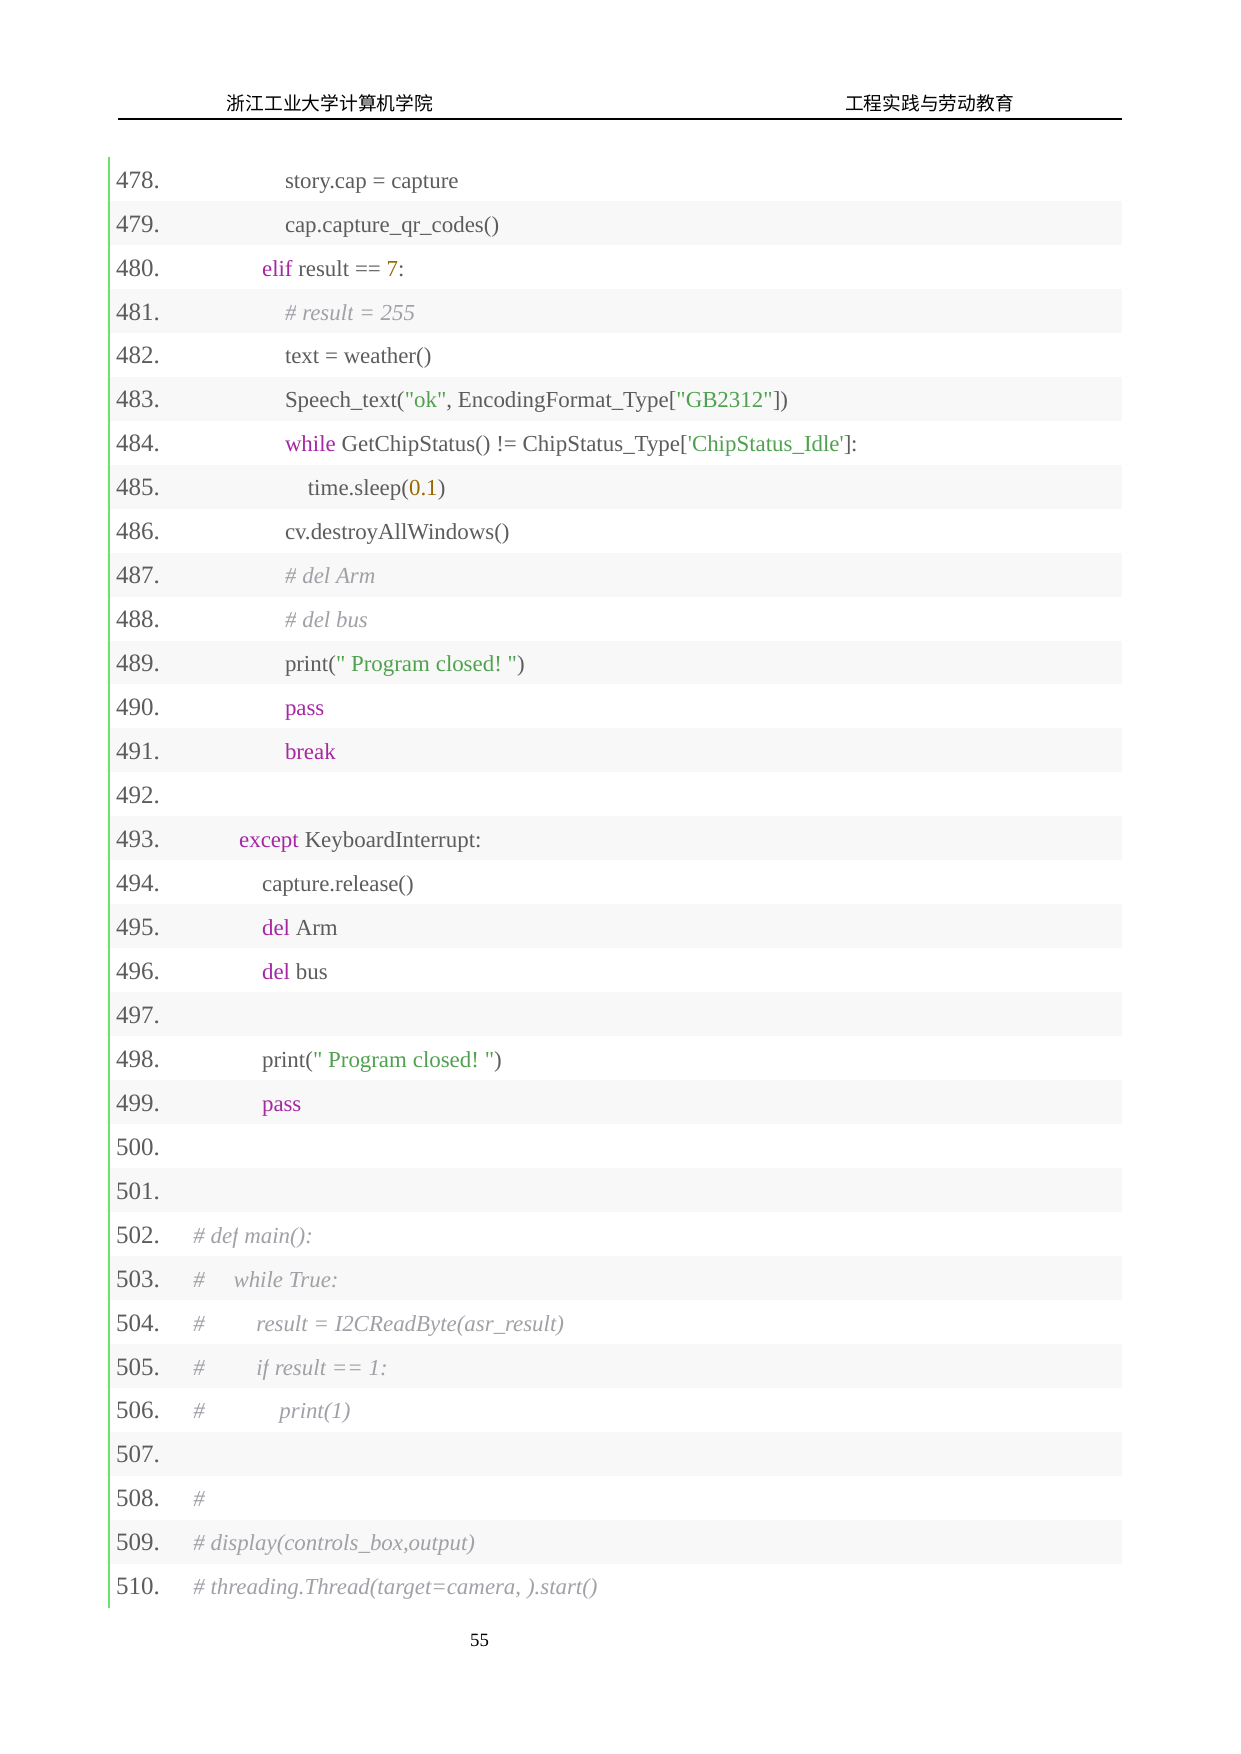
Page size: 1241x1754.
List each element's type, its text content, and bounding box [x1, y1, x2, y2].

list # threading.Thread(target=camera, ).start() [110, 1564, 1122, 1608]
list del Arm [110, 904, 1122, 948]
list capture.release() [110, 860, 1122, 904]
list # def main(): [110, 1212, 1122, 1256]
list # del bus [110, 597, 1122, 641]
list except KeyboardInterrupt: [110, 816, 1122, 860]
list print(" Program closed! ") [110, 1036, 1122, 1080]
list # if result == 1: [110, 1344, 1122, 1388]
list # display(controls_box,output) [110, 1520, 1122, 1564]
list # result = I2CReadByte(asr_result) [110, 1300, 1122, 1344]
list # result = 255 [110, 289, 1122, 333]
list # del Arm [110, 553, 1122, 597]
list # [110, 1476, 1122, 1520]
list # print(1) [110, 1388, 1122, 1432]
list while GetChipStatus() != ChipStatus_Type['ChipStatus_Idle']: [110, 421, 1122, 465]
list Speech_text("ok", EncodingFormat_Type["GB2312"]) [110, 377, 1122, 421]
list del bus [110, 948, 1122, 992]
list # while True: [110, 1256, 1122, 1300]
list cv.destroyAllWindows() [110, 509, 1122, 553]
list pass [110, 1080, 1122, 1124]
list break [110, 728, 1122, 772]
list print(" Program closed! ") [110, 641, 1122, 684]
list cap.capture_qr_codes() [110, 201, 1122, 245]
list time.sleep(0.1) [110, 465, 1122, 509]
list elif result == 7: [110, 245, 1122, 289]
list text = weather() [110, 333, 1122, 377]
list pass [110, 684, 1122, 728]
list story.cap = capture [110, 157, 1122, 201]
